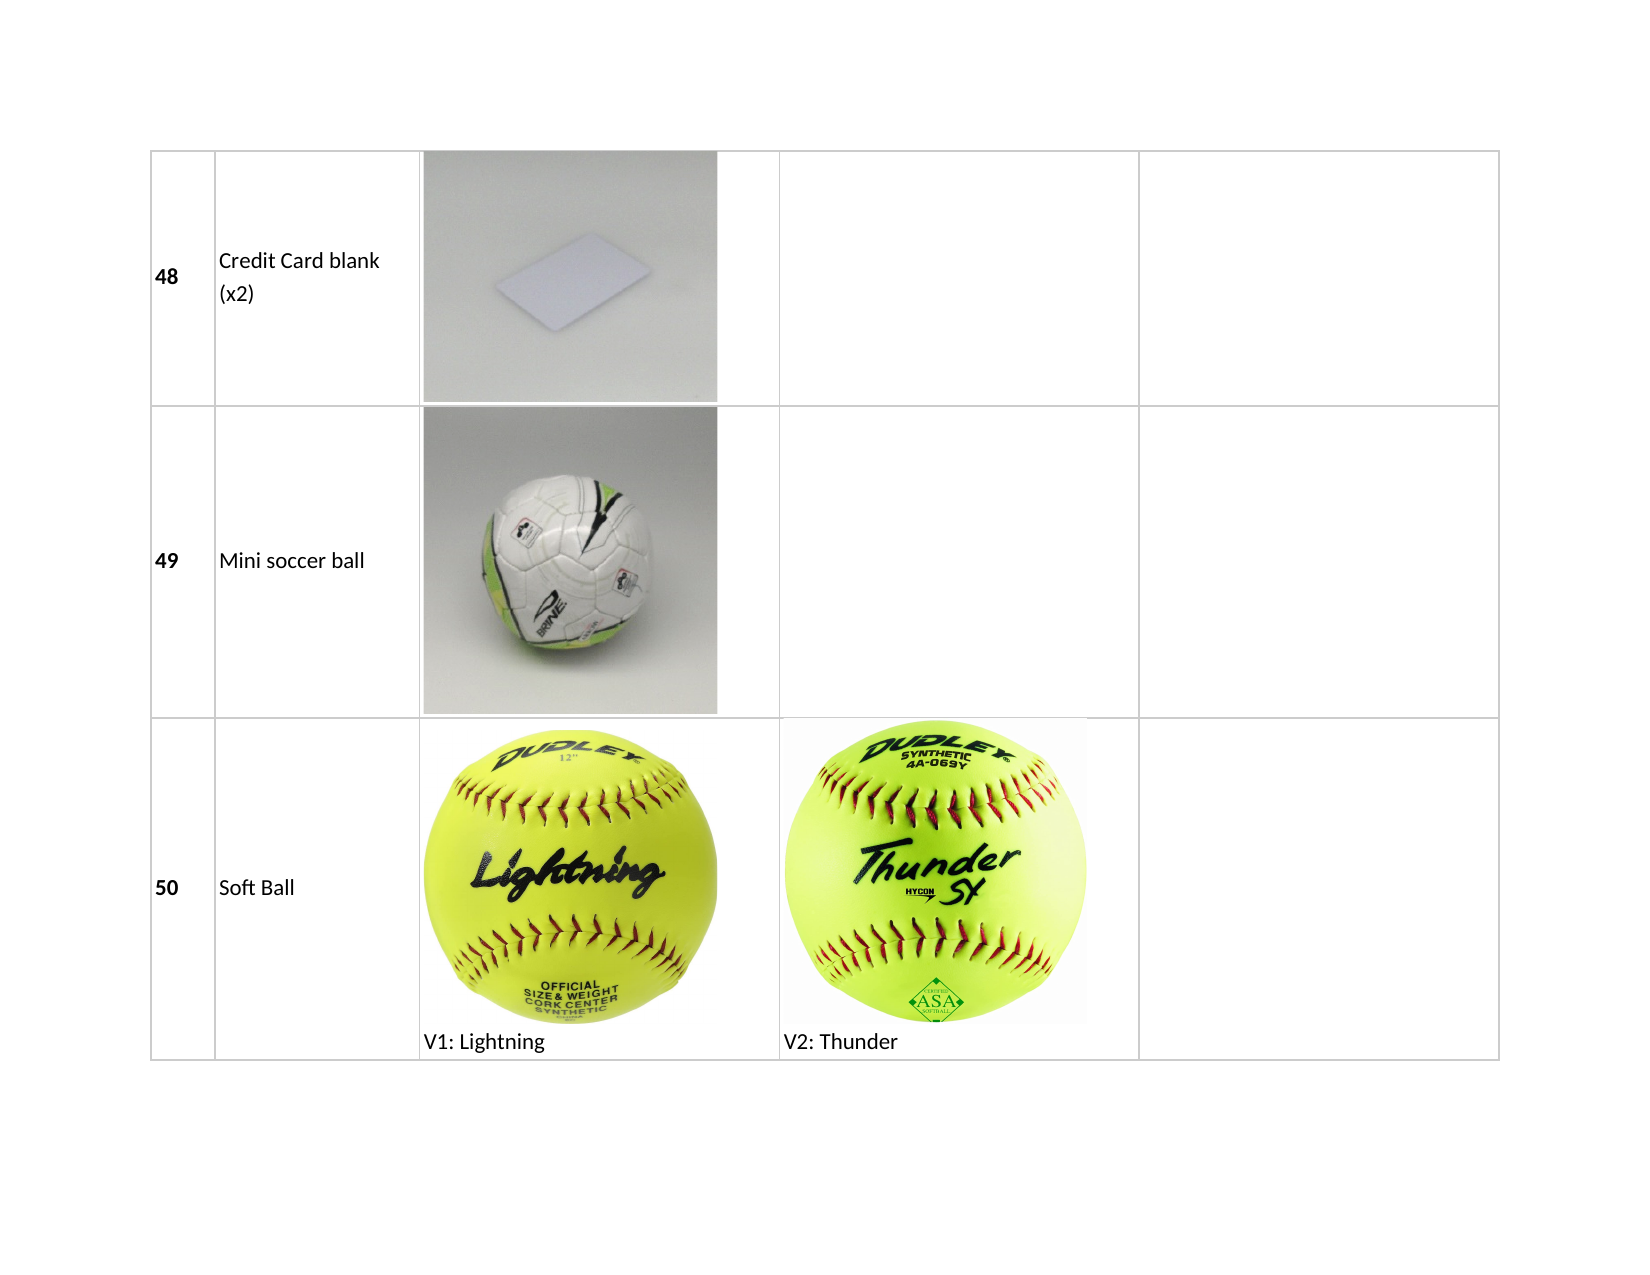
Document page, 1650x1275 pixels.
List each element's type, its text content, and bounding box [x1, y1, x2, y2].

table_cell Credit Card blank (x2) [216, 152, 419, 405]
table_cell [420, 407, 779, 717]
table_cell [1140, 152, 1498, 405]
picture [423, 407, 718, 714]
picture [423, 151, 718, 402]
table_cell 49 [152, 407, 214, 717]
table_cell Mini soccer ball [216, 407, 419, 717]
table_cell [780, 152, 1138, 405]
table_cell [1140, 719, 1498, 1059]
picture [783, 718, 1087, 1024]
table_cell V2: Thunder [780, 719, 1138, 1059]
table_cell Soft Ball [216, 719, 419, 1059]
table_cell 50 [152, 719, 214, 1059]
picture [423, 730, 718, 1024]
table_cell [420, 152, 779, 405]
table_cell [780, 407, 1138, 717]
table_cell 48 [152, 152, 214, 405]
table_cell [1140, 407, 1498, 717]
table_cell V1: Lightning [420, 719, 779, 1059]
